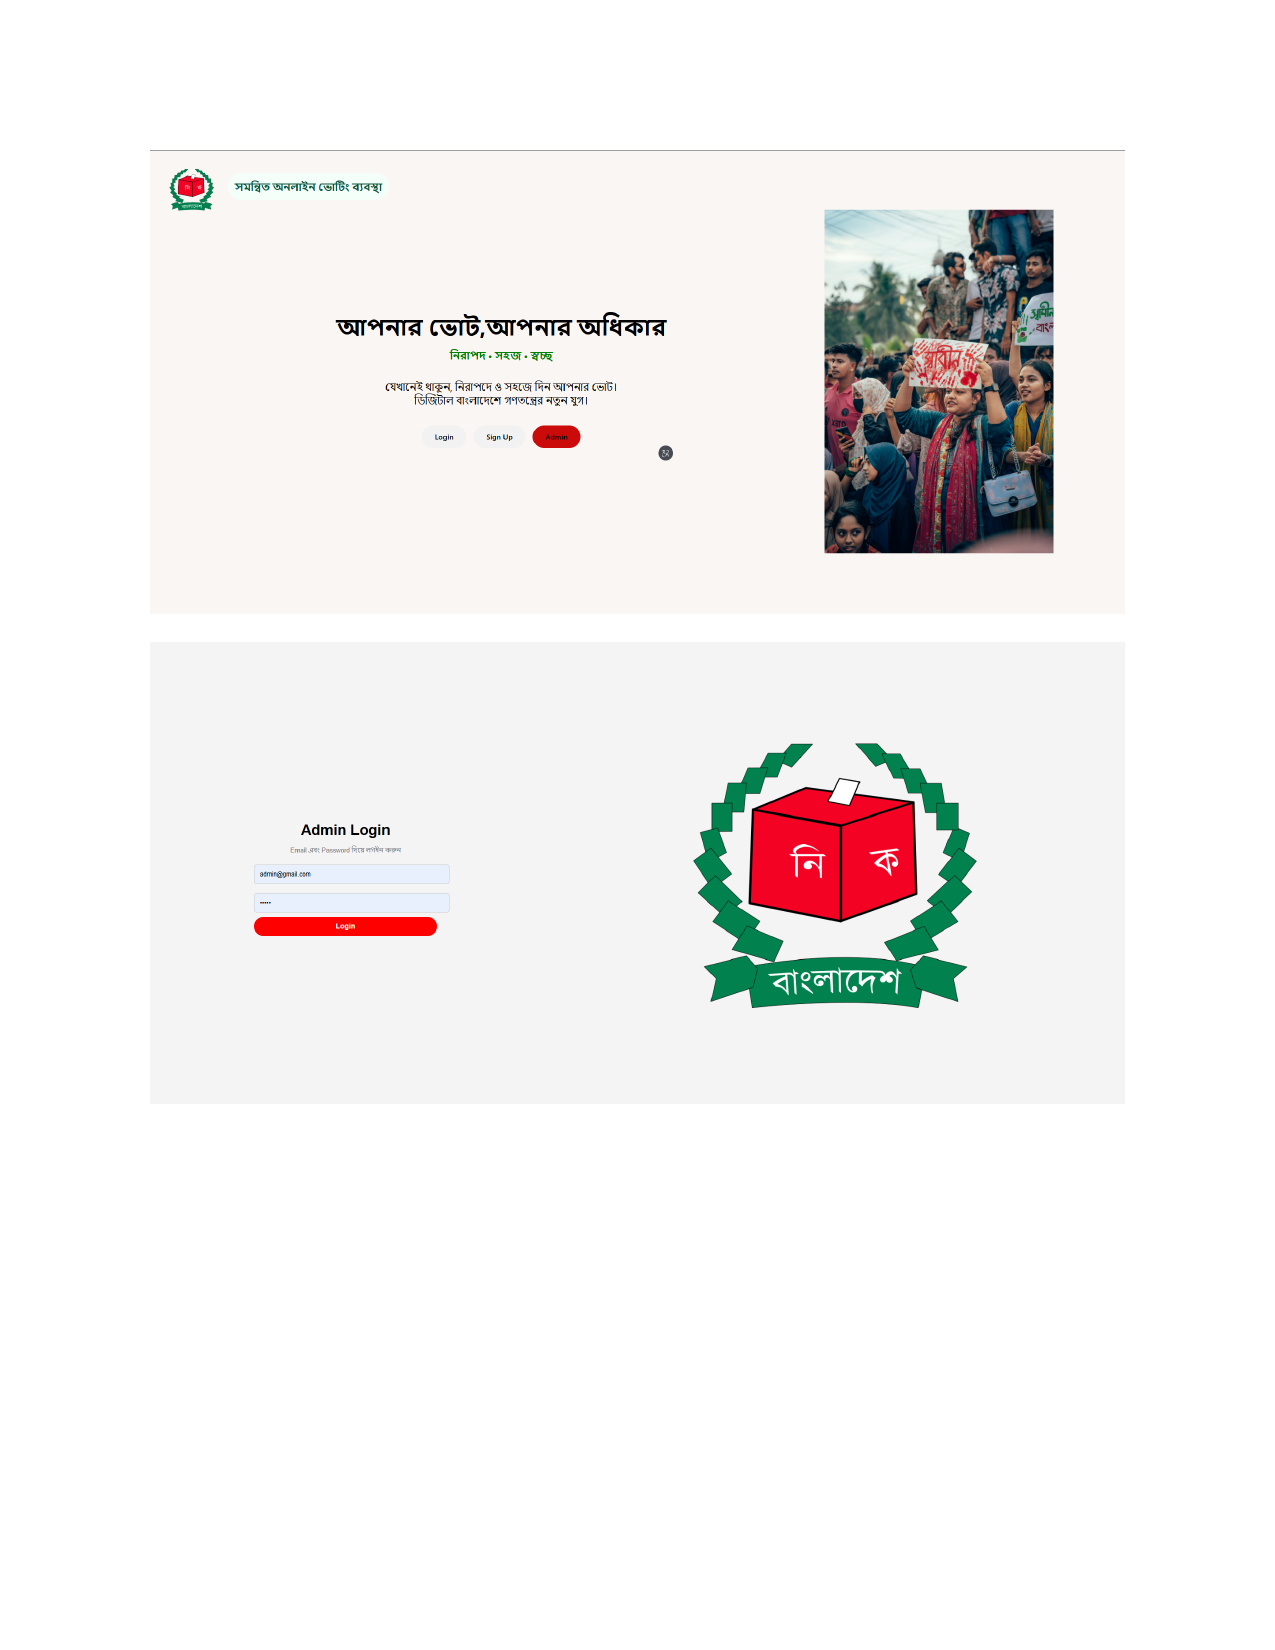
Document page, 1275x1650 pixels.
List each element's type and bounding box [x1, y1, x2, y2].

picture [150, 642, 1125, 1104]
picture [150, 150, 1125, 614]
